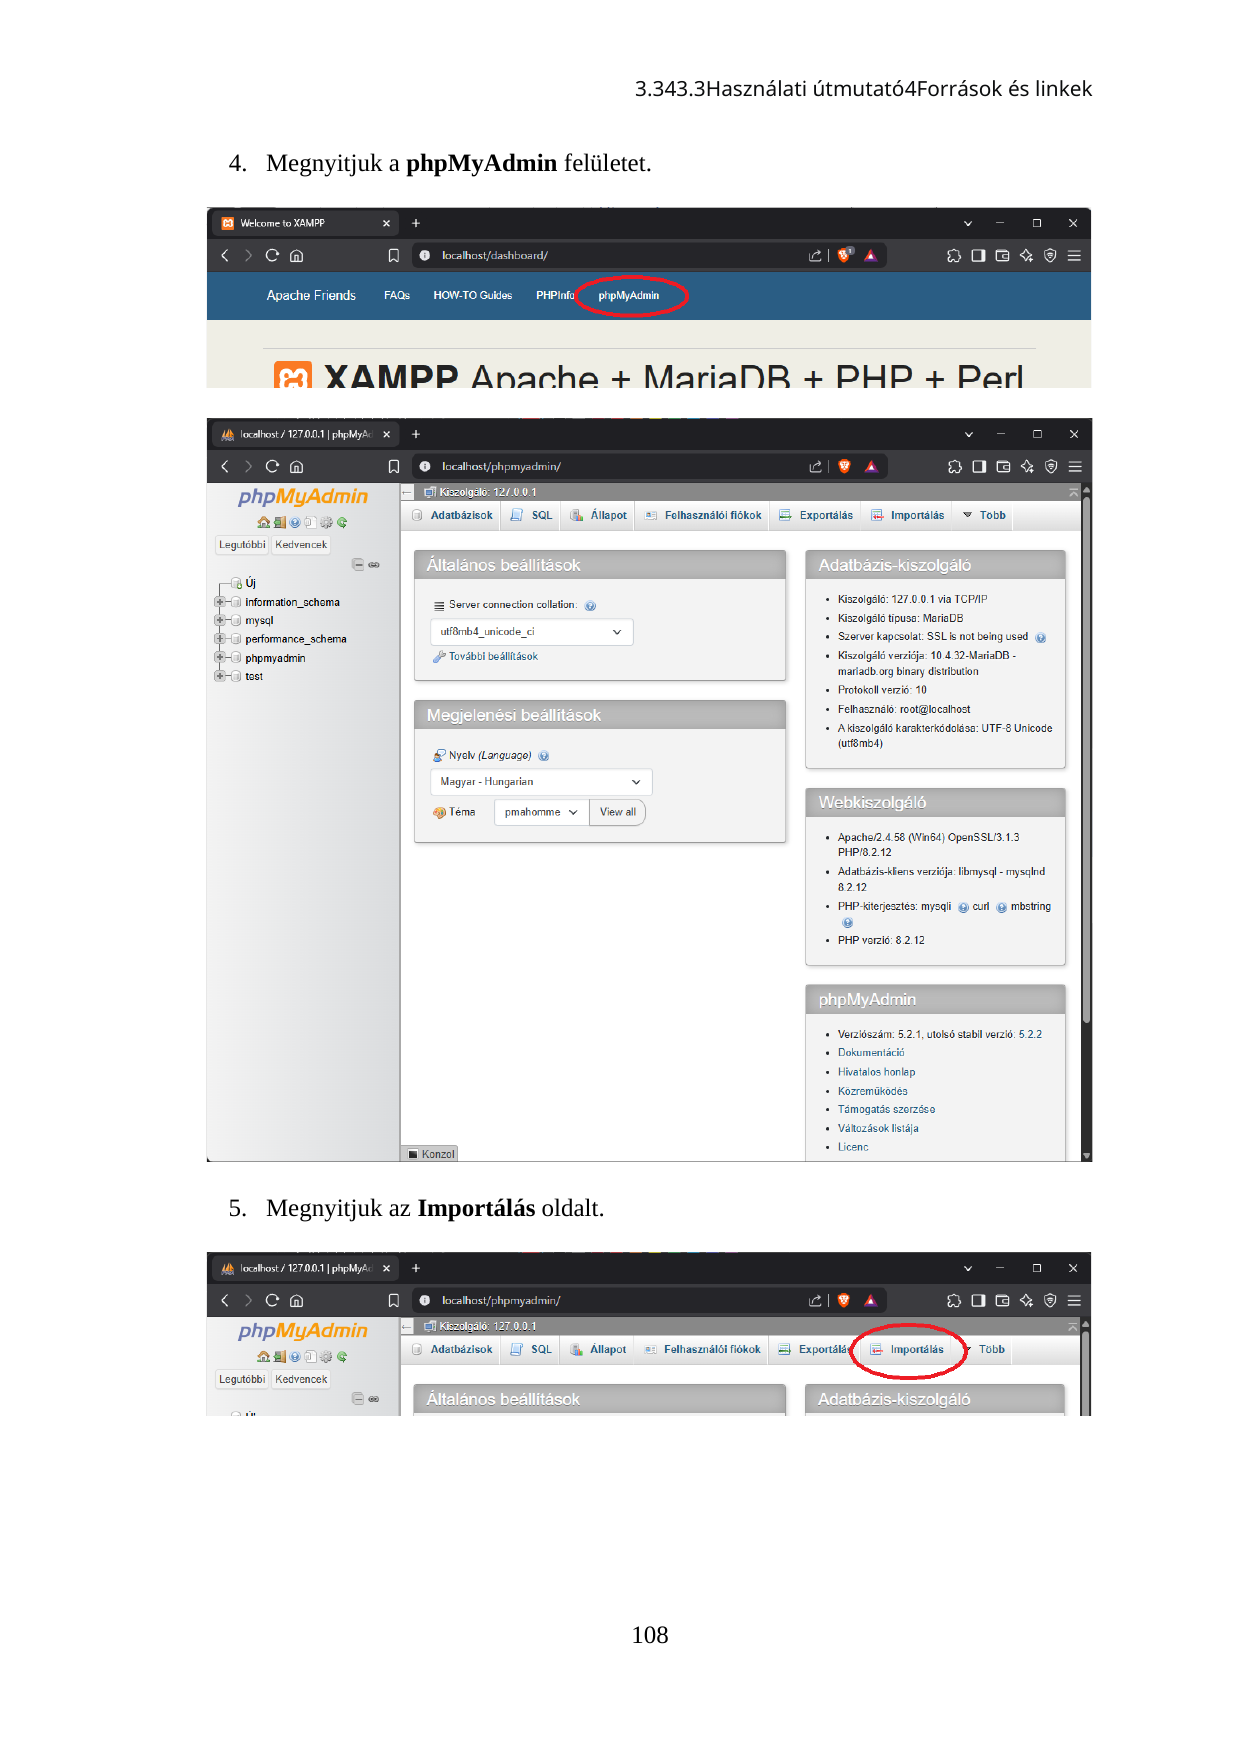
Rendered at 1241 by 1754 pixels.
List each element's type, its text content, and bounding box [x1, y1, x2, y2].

list Megnyitjuk az Importálás oldalt. [228, 1193, 1092, 1221]
list Megnyitjuk a phpMyAdmin felületet. [229, 148, 1092, 176]
picture [206, 207, 1092, 388]
picture [206, 1252, 1092, 1416]
picture [206, 418, 1093, 1162]
